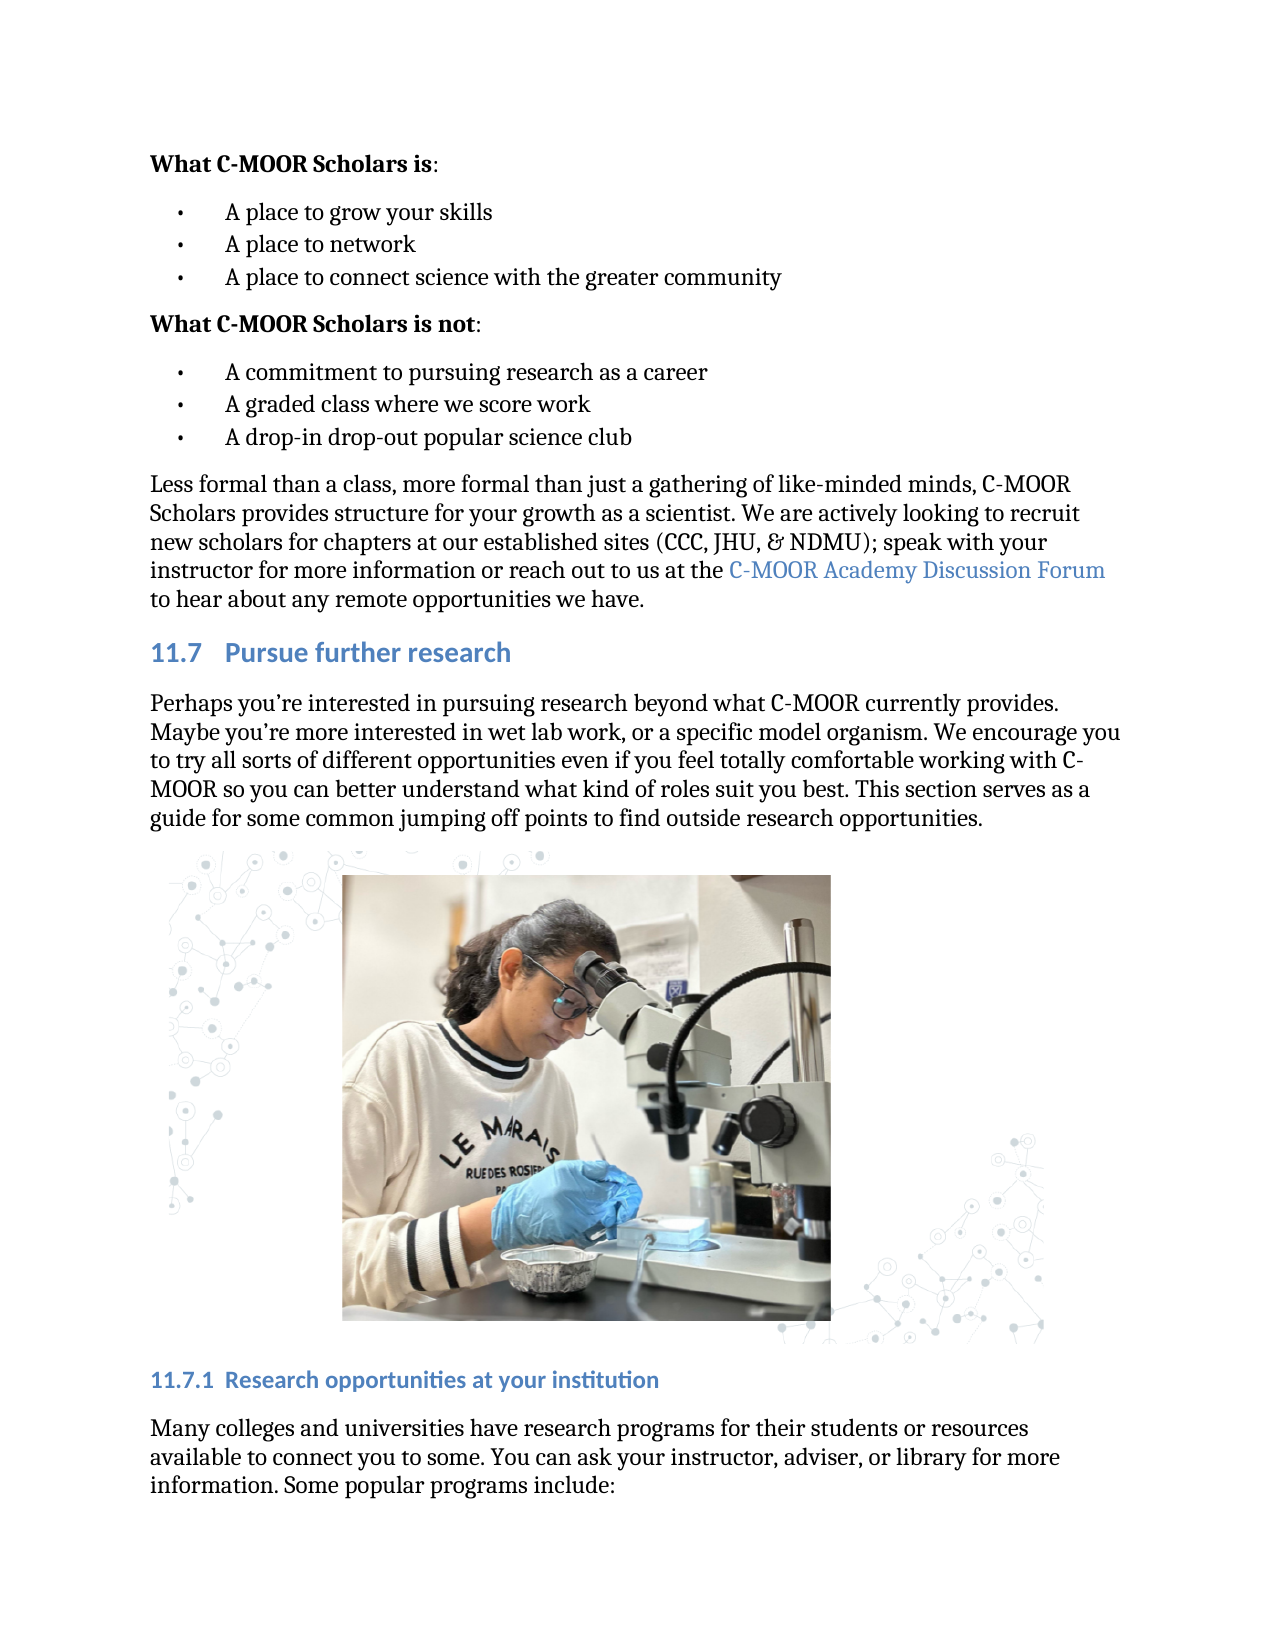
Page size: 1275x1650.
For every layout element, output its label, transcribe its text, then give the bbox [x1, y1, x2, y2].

list A place to connect science with the greater community [175, 262, 1125, 291]
text What C-MOOR Scholars is: [150, 150, 1125, 179]
subtitle 11.7.1 Research opportunities at your institution [150, 1364, 1125, 1395]
text Many colleges and universities have research programs for their students or resources available to connect you to some. You can ask your instructor, adviser, or library for more information. Some popular programs include: [150, 1414, 1125, 1500]
subtitle 11.7 Pursue further research [150, 634, 1125, 670]
text What C-MOOR Scholars is not: [150, 310, 1125, 339]
list A place to grow your skills [175, 197, 1125, 226]
text Less formal than a class, more formal than just a gathering of like-minded minds, C-MOOR Scholars provides structure for your growth as a scientist. We are actively looking to recruit new scholars for chapters at our established sites (CCC, JHU, & NDMU); speak with your instructor for more information or reach out to us at the C-MOOR Academy Discussion Forum to hear about any remote opportunities we have. [150, 470, 1125, 614]
list A commitment to pursuing research as a career [175, 357, 1125, 386]
picture [168, 851, 1044, 1344]
list A drop-in drop-out popular science club [175, 422, 1125, 451]
list A place to network [175, 230, 1125, 259]
list A graded class where we score work [175, 390, 1125, 419]
text Perhaps you’re interested in pursuing research beyond what C-MOOR currently provides. Maybe you’re more interested in wet lab work, or a specific model organism. We encourage you to try all sorts of different opportunities even if you feel totally comfortable working with C-MOOR so you can better understand what kind of roles suit you best. This section serves as a guide for some common jumping off points to find outside research opportunities. [150, 689, 1125, 833]
